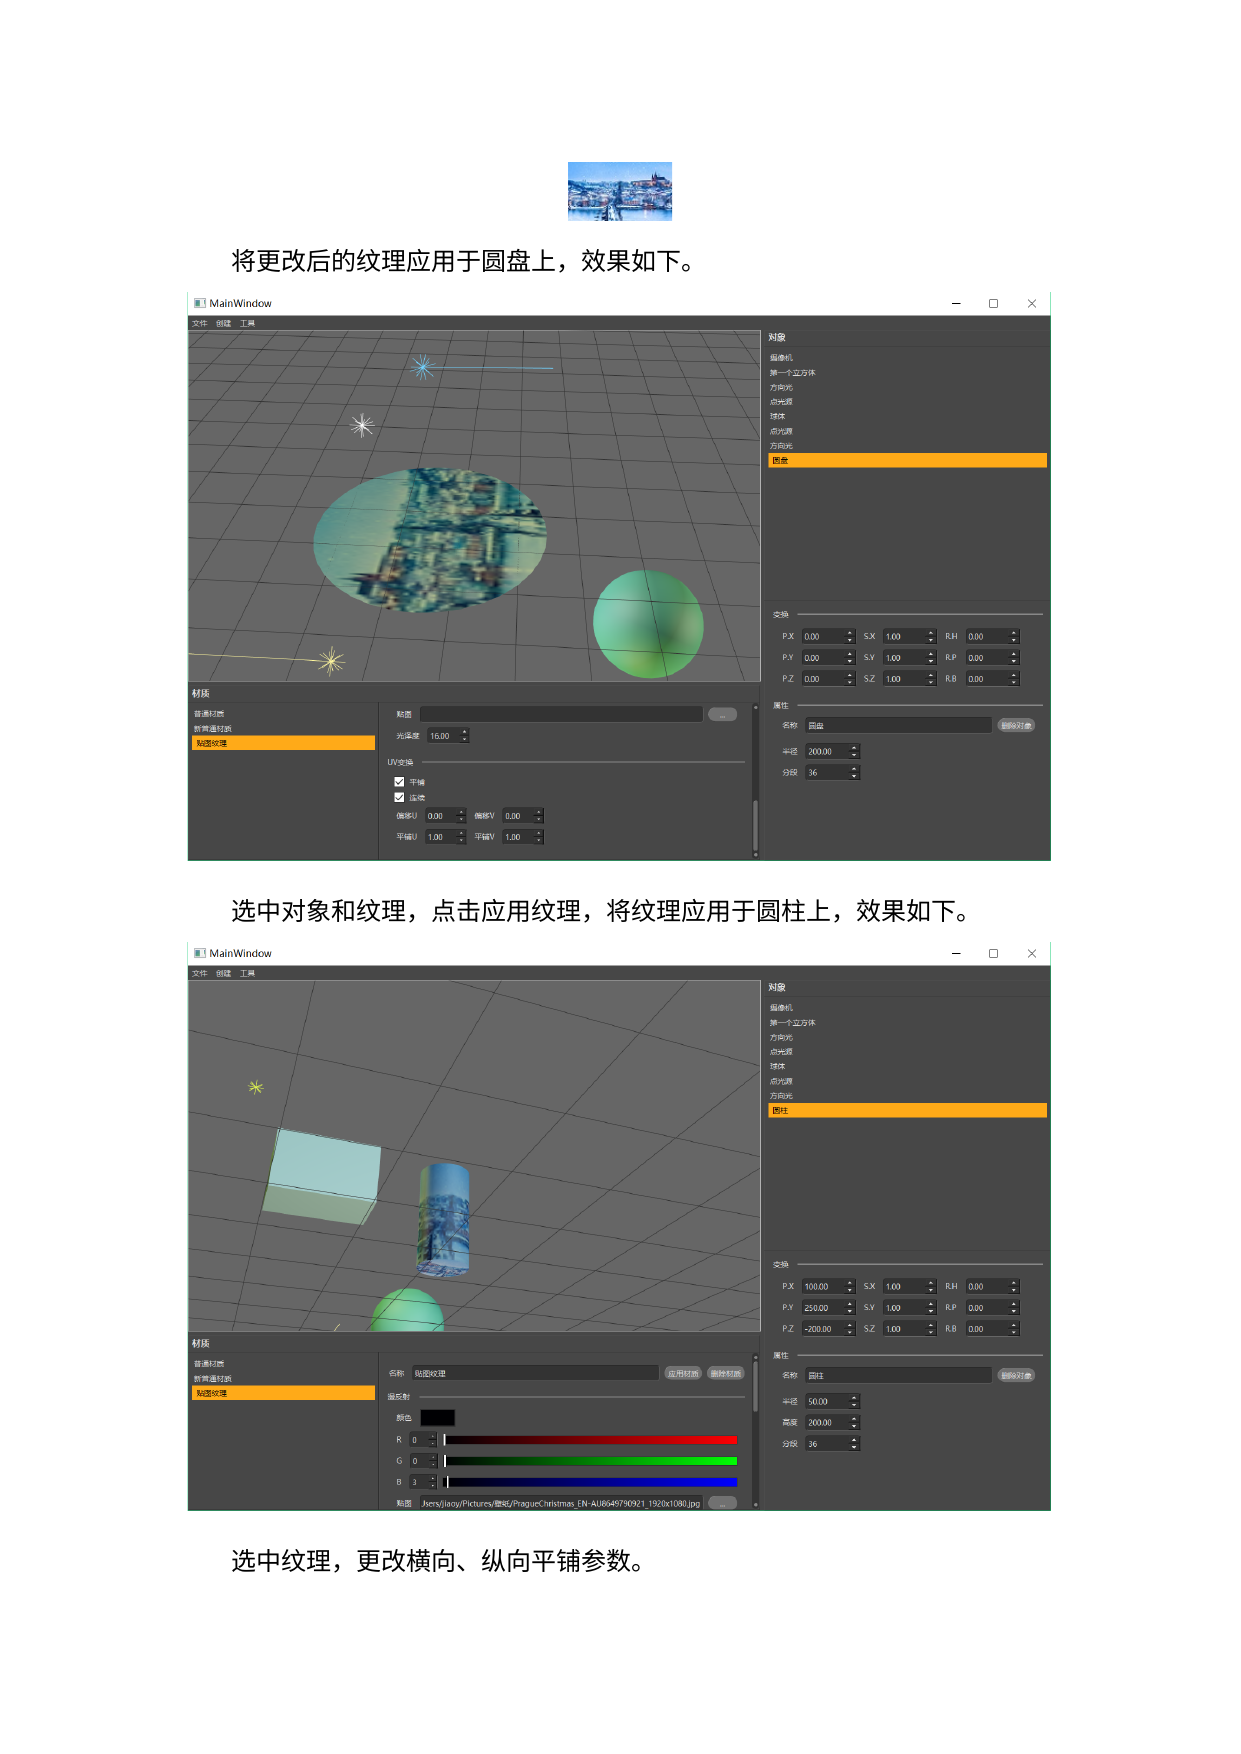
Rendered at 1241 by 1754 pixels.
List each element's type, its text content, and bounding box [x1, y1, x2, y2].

text 选中对象和纹理，点击应用纹理，将纹理应用于圆柱上，效果如下。 [187, 877, 1053, 942]
text 选中纹理，更改横向、纵向平铺参数。 [187, 1527, 1053, 1592]
text 将更改后的纹理应用于圆盘上，效果如下。 [187, 227, 1053, 292]
picture [187, 942, 1051, 1511]
picture [187, 292, 1051, 861]
picture [568, 162, 673, 221]
